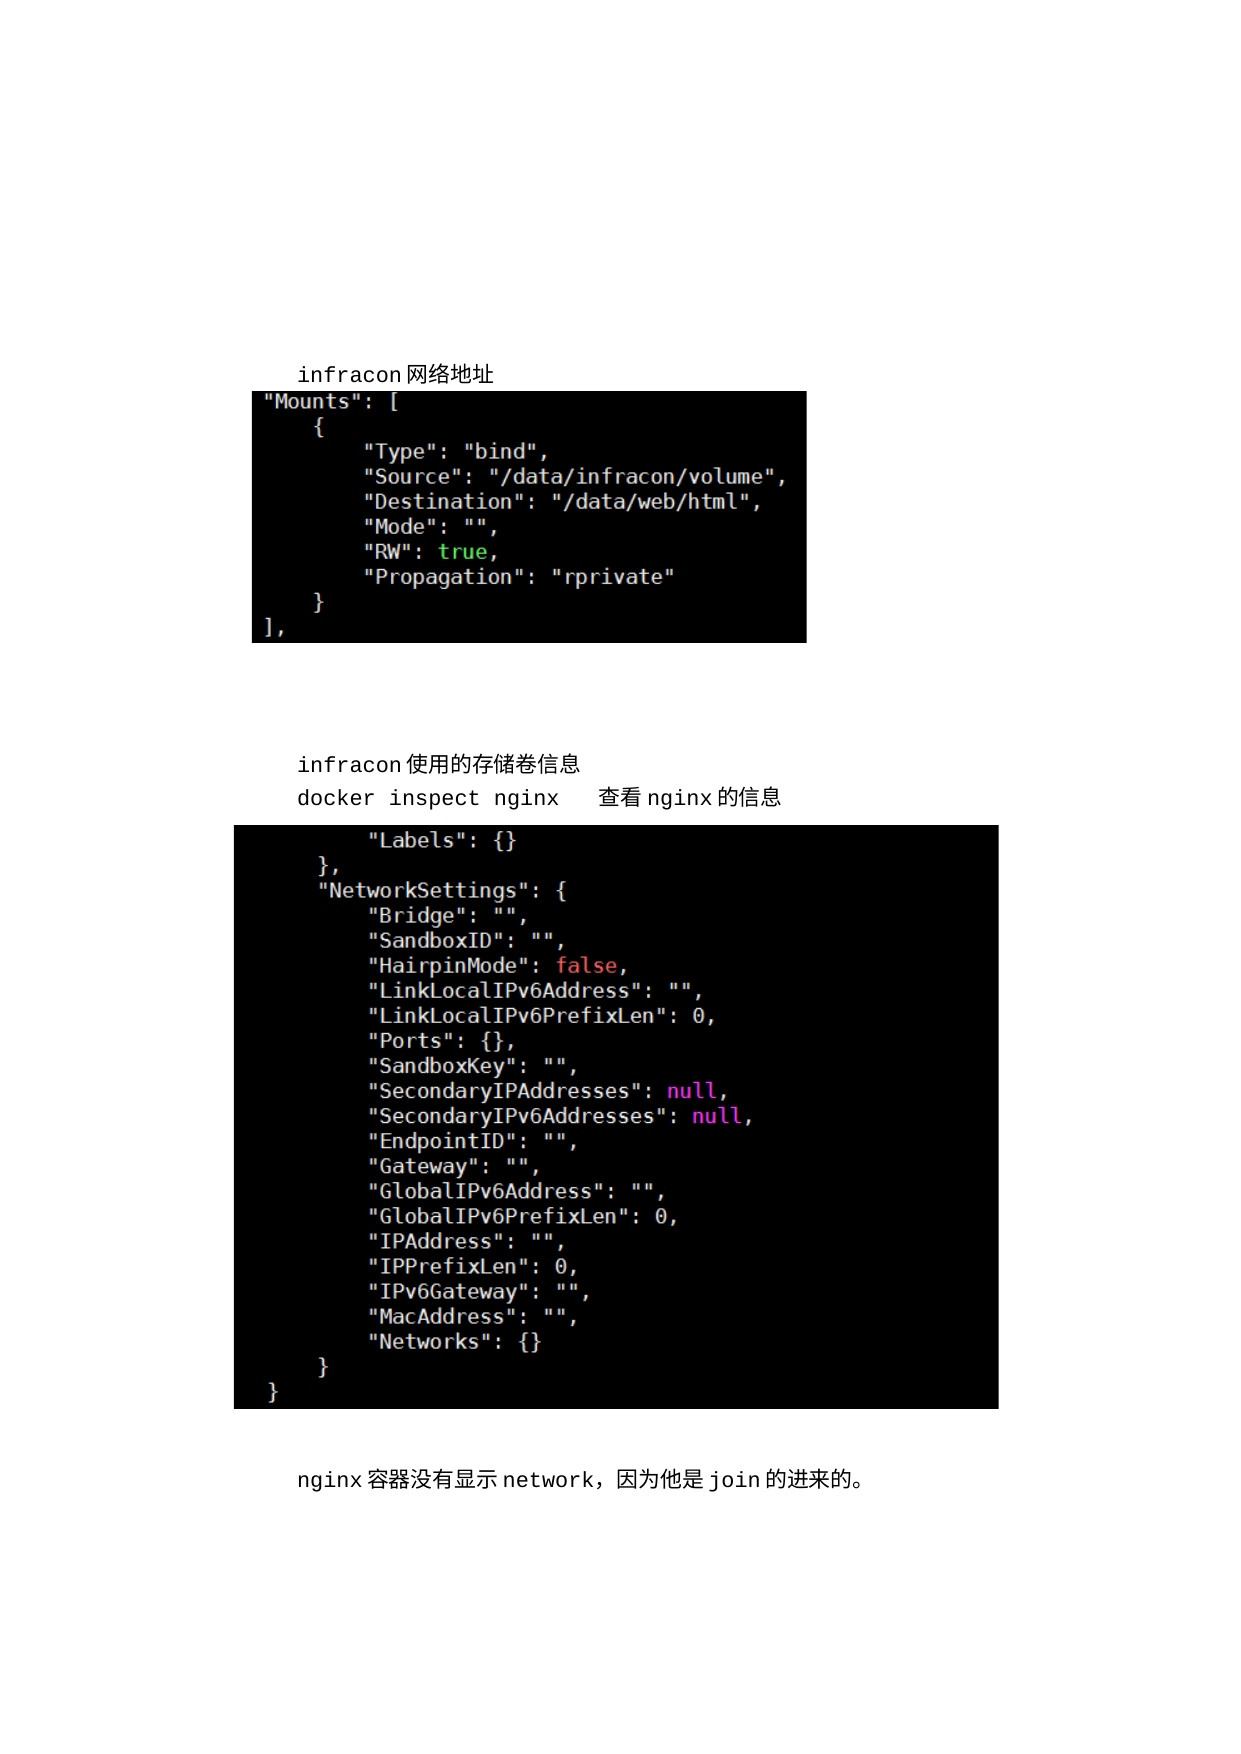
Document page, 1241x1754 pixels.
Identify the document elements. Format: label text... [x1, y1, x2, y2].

text infracon使用的存储卷信息 [253, 747, 1053, 779]
text docker inspect nginx 查看nginx的信息 [253, 779, 1053, 812]
text nginx容器没有显示network，因为他是join的进来的。 [253, 1462, 1053, 1494]
picture [233, 825, 999, 1409]
text infracon网络地址 [253, 357, 1053, 389]
picture [251, 391, 807, 643]
